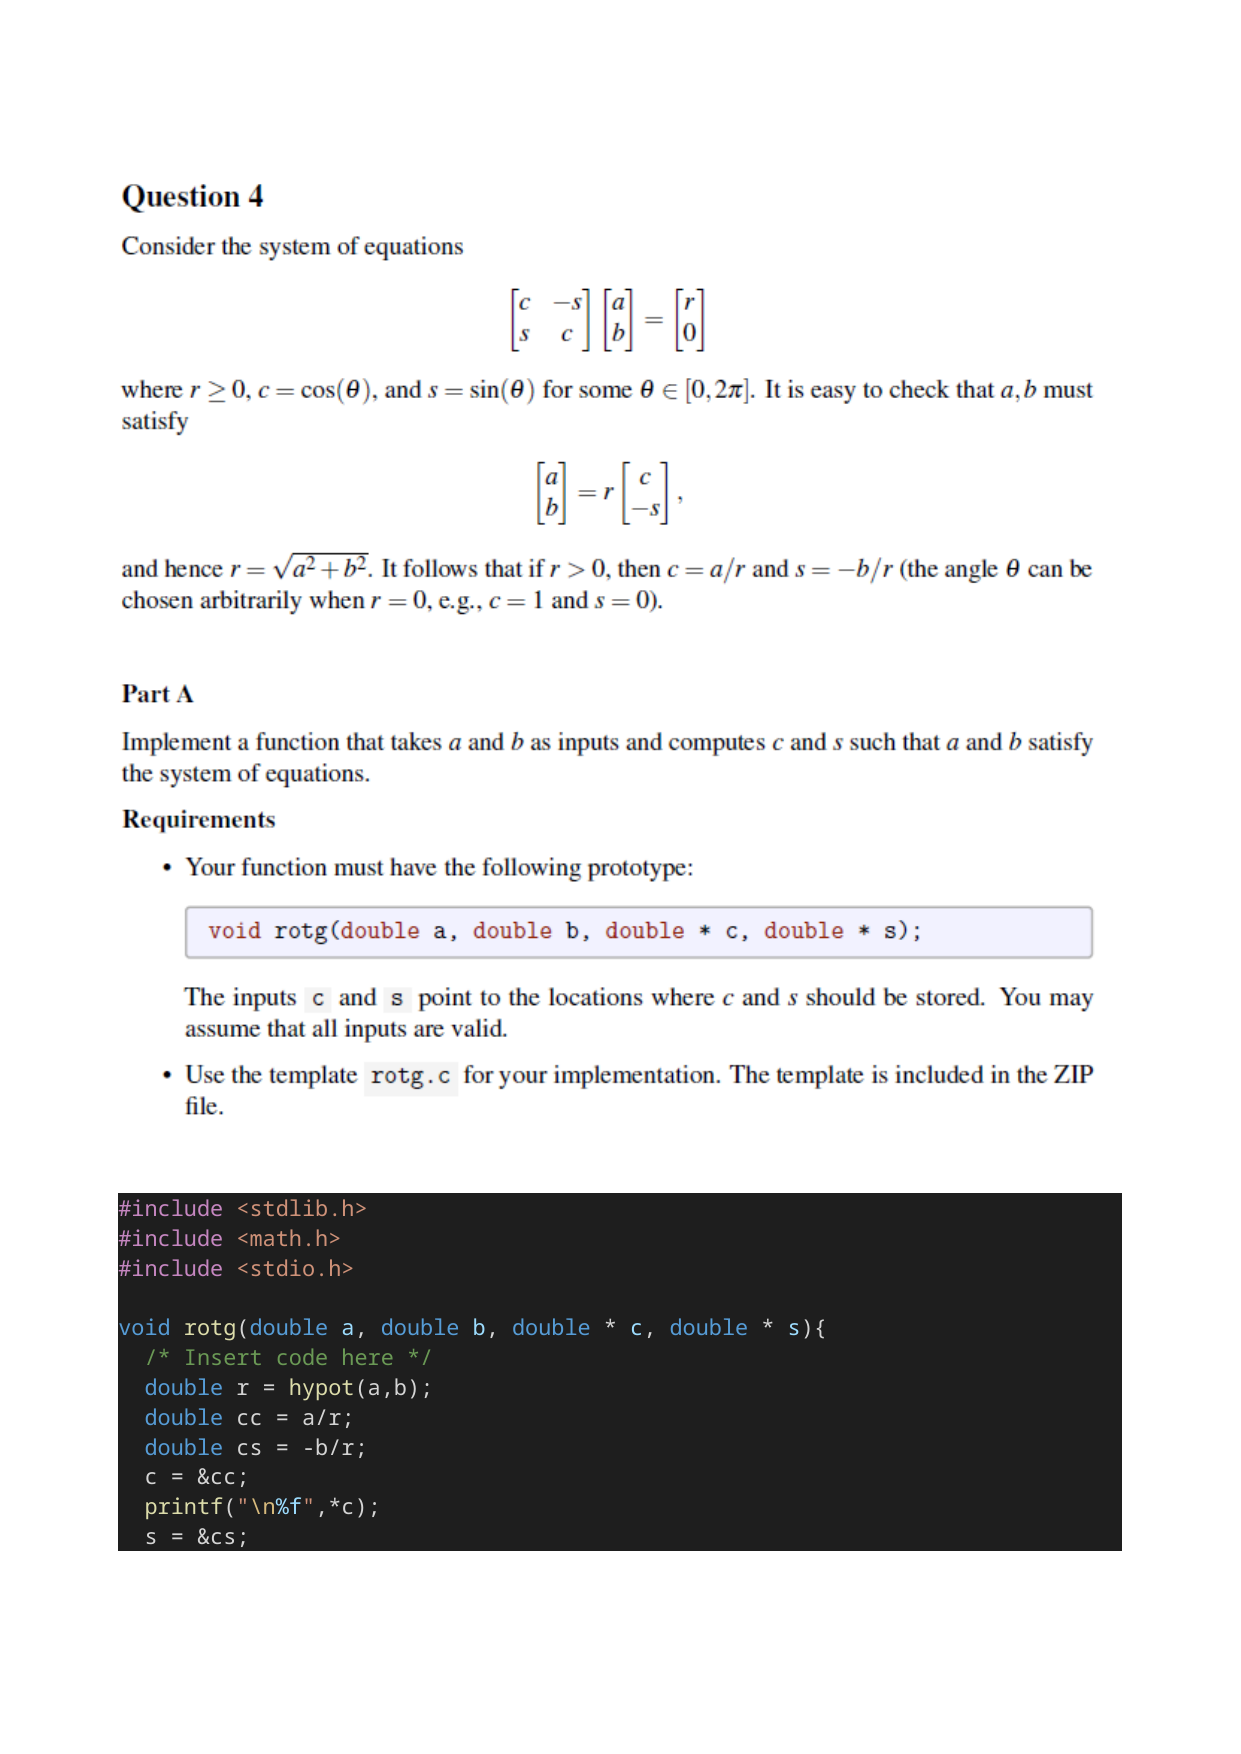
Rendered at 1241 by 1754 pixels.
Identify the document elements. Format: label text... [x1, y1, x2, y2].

text double r = hypot(a,b); [118, 1372, 1122, 1402]
text double cs = -b/r; [118, 1431, 1122, 1461]
text double cc = a/r; [118, 1402, 1122, 1431]
text s = &cs; [118, 1521, 1122, 1551]
text #include <stdio.h> [118, 1253, 1122, 1282]
text #include <math.h> [118, 1223, 1122, 1253]
text void rotg(double a, double b, double * c, double * s){ [118, 1312, 1122, 1342]
text c = &cc; [118, 1461, 1122, 1491]
picture [118, 177, 1123, 1128]
text /* Insert code here */ [118, 1342, 1122, 1372]
text printf("\n%f",*c); [118, 1491, 1122, 1521]
text #include <stdlib.h> [118, 1193, 1122, 1223]
